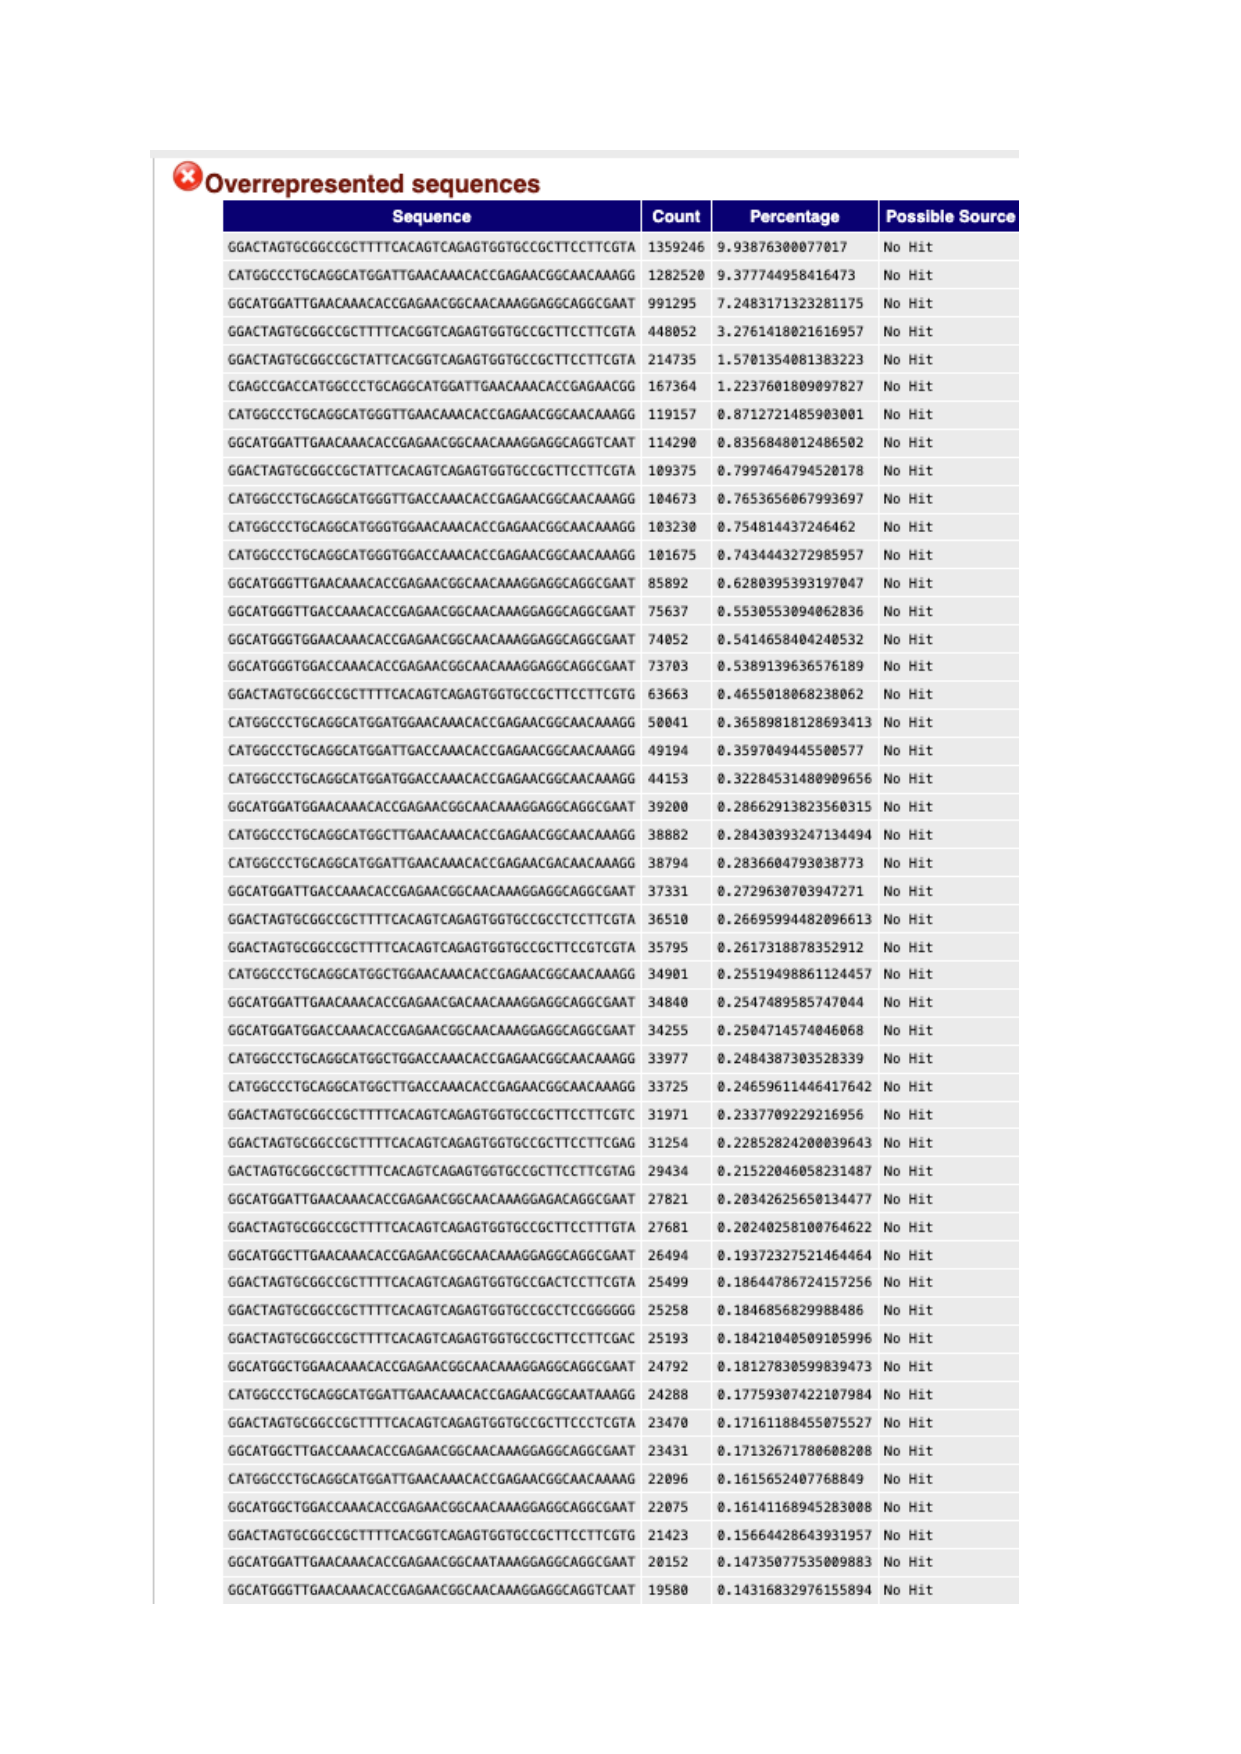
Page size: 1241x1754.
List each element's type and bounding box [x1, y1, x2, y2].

picture [150, 150, 1019, 1604]
